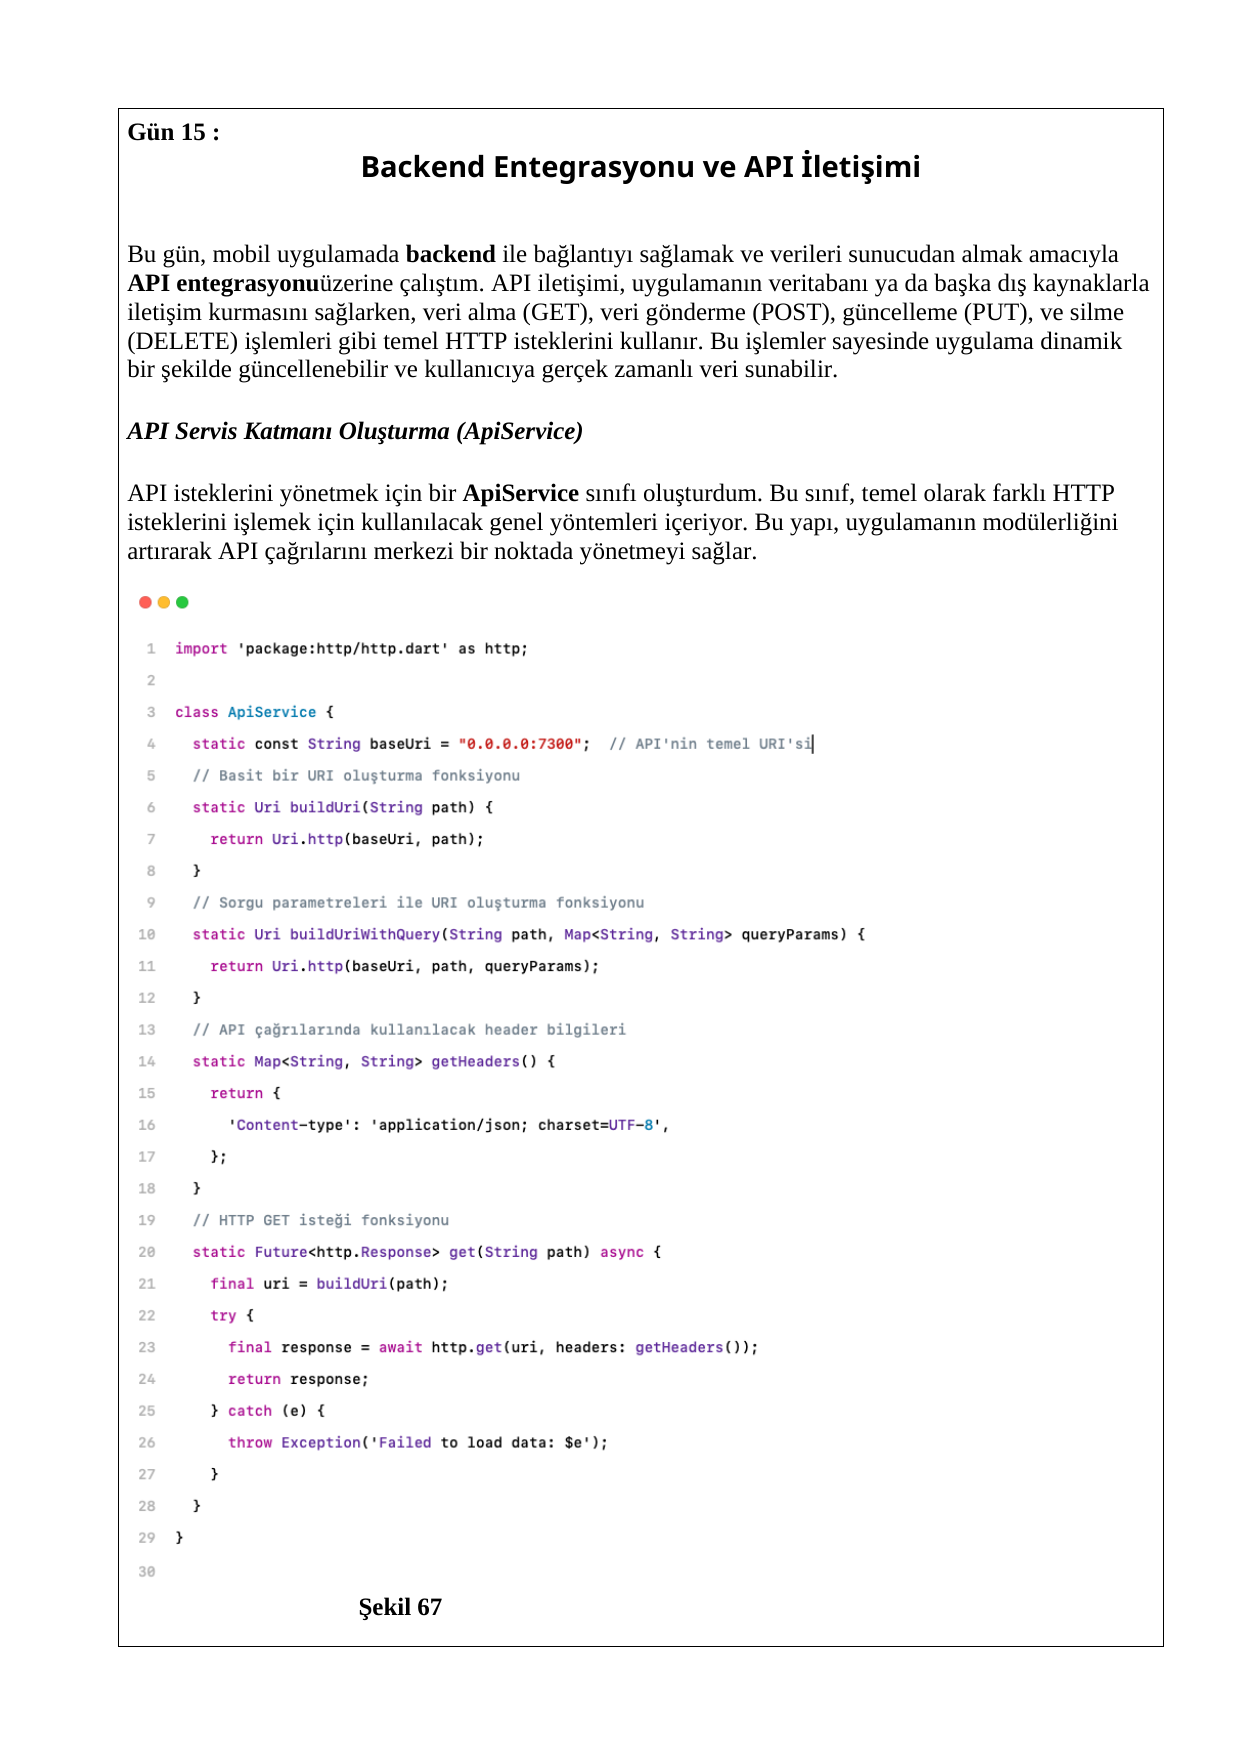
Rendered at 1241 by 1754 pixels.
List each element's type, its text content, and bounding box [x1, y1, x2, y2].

picture [127, 589, 878, 1592]
table_header Gün 15 : Backend Entegrasyonu ve API İletişimi Bu gün, mobil uygulamada backend ile bağlantıyı sağlamak ve verileri sunucudan almak amacıyla API entegrasyonuüzerine çalıştım. API iletişimi, uygulamanın veritabanı ya da başka dış kaynaklarla iletişim kurmasını sağlarken, veri alma (GET), veri gönderme (POST), güncelleme (PUT), ve silme (DELETE) işlemleri gibi temel HTTP isteklerini kullanır. Bu işlemler sayesinde uygulama dinamik bir şekilde güncellenebilir ve kullanıcıya gerçek zamanlı veri sunabilir. API Servis Katmanı Oluşturma (ApiService) API isteklerini yönetmek için bir ApiService sınıfı oluşturdum. Bu sınıf, temel olarak farklı HTTP isteklerini işlemek için kullanılacak genel yöntemleri içeriyor. Bu yapı, uygulamanın modülerliğini artırarak API çağrılarını merkezi bir noktada yönetmeyi sağlar. Şekil 67 [119, 109, 1163, 1646]
